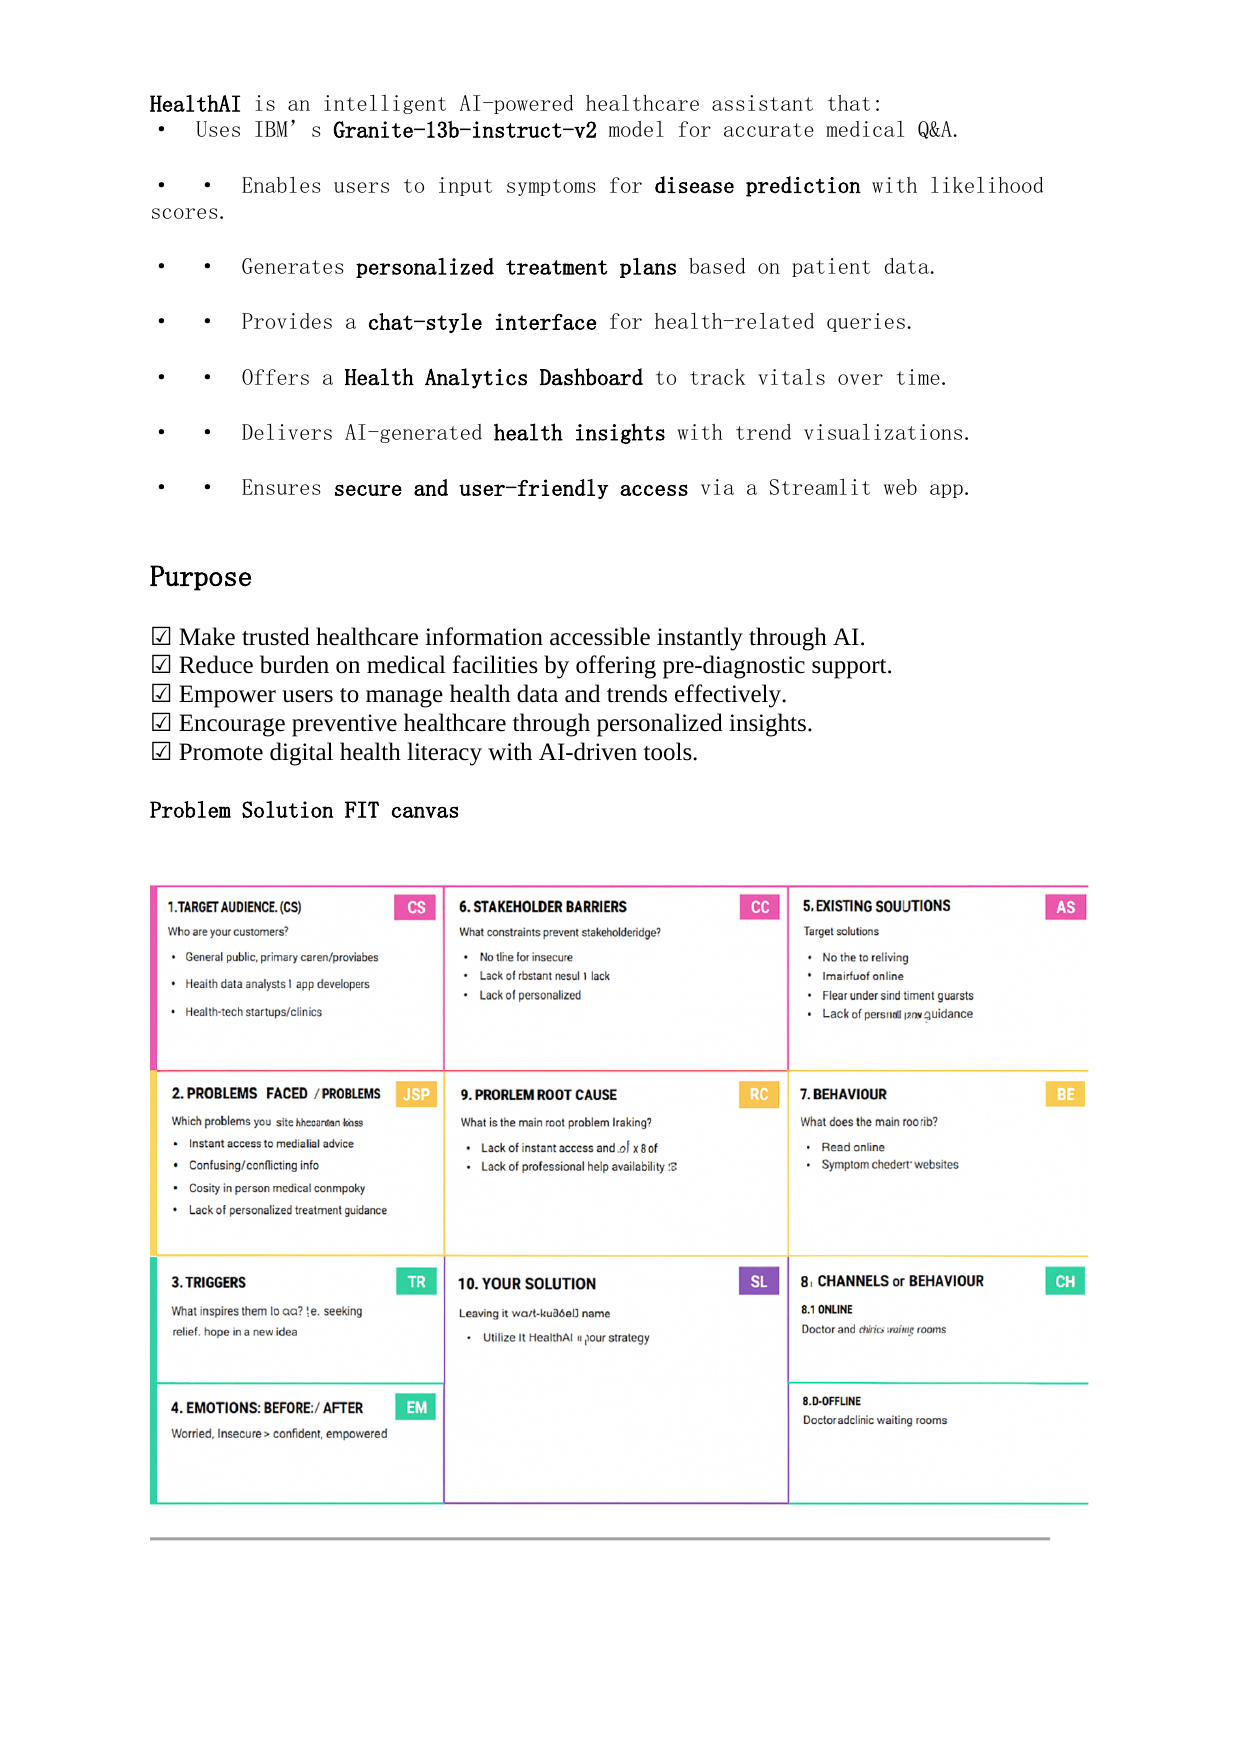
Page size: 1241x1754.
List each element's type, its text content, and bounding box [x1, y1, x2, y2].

text HealthAI is an intelligent AI-powered healthcare assistant that: · Uses IBM’s Granite-13b-instruct-v2 model for accurate medical Q&A. [150, 89, 1090, 141]
text · · Generates personalized treatment plans based on patient data. [150, 252, 1090, 278]
subtitle Purpose [150, 557, 1090, 590]
text · · Enables users to input symptoms for disease prediction with likelihood scores. [150, 170, 1090, 222]
text ☑ Make trusted healthcare information accessible instantly through AI. ☑ Reduce burden on medical facilities by offering pre-diagnostic support. ☑ Empower users to manage health data and trends effectively. ☑ Encourage preventive healthcare through personalized insights. ☑ Promote digital health literacy with AI-driven tools. [150, 622, 1090, 766]
text · · Ensures secure and user-friendly access via a Streamlit web app. [150, 473, 1090, 528]
text · · Provides a chat-style interface for health-related queries. [150, 307, 1090, 333]
text · · Offers a Health Analytics Dashboard to track vitals over time. [150, 362, 1090, 388]
list Problem Solution FIT canvas [150, 795, 1090, 849]
picture [150, 880, 1089, 1506]
text · · Delivers AI-generated health insights with trend visualizations. [150, 417, 1090, 444]
